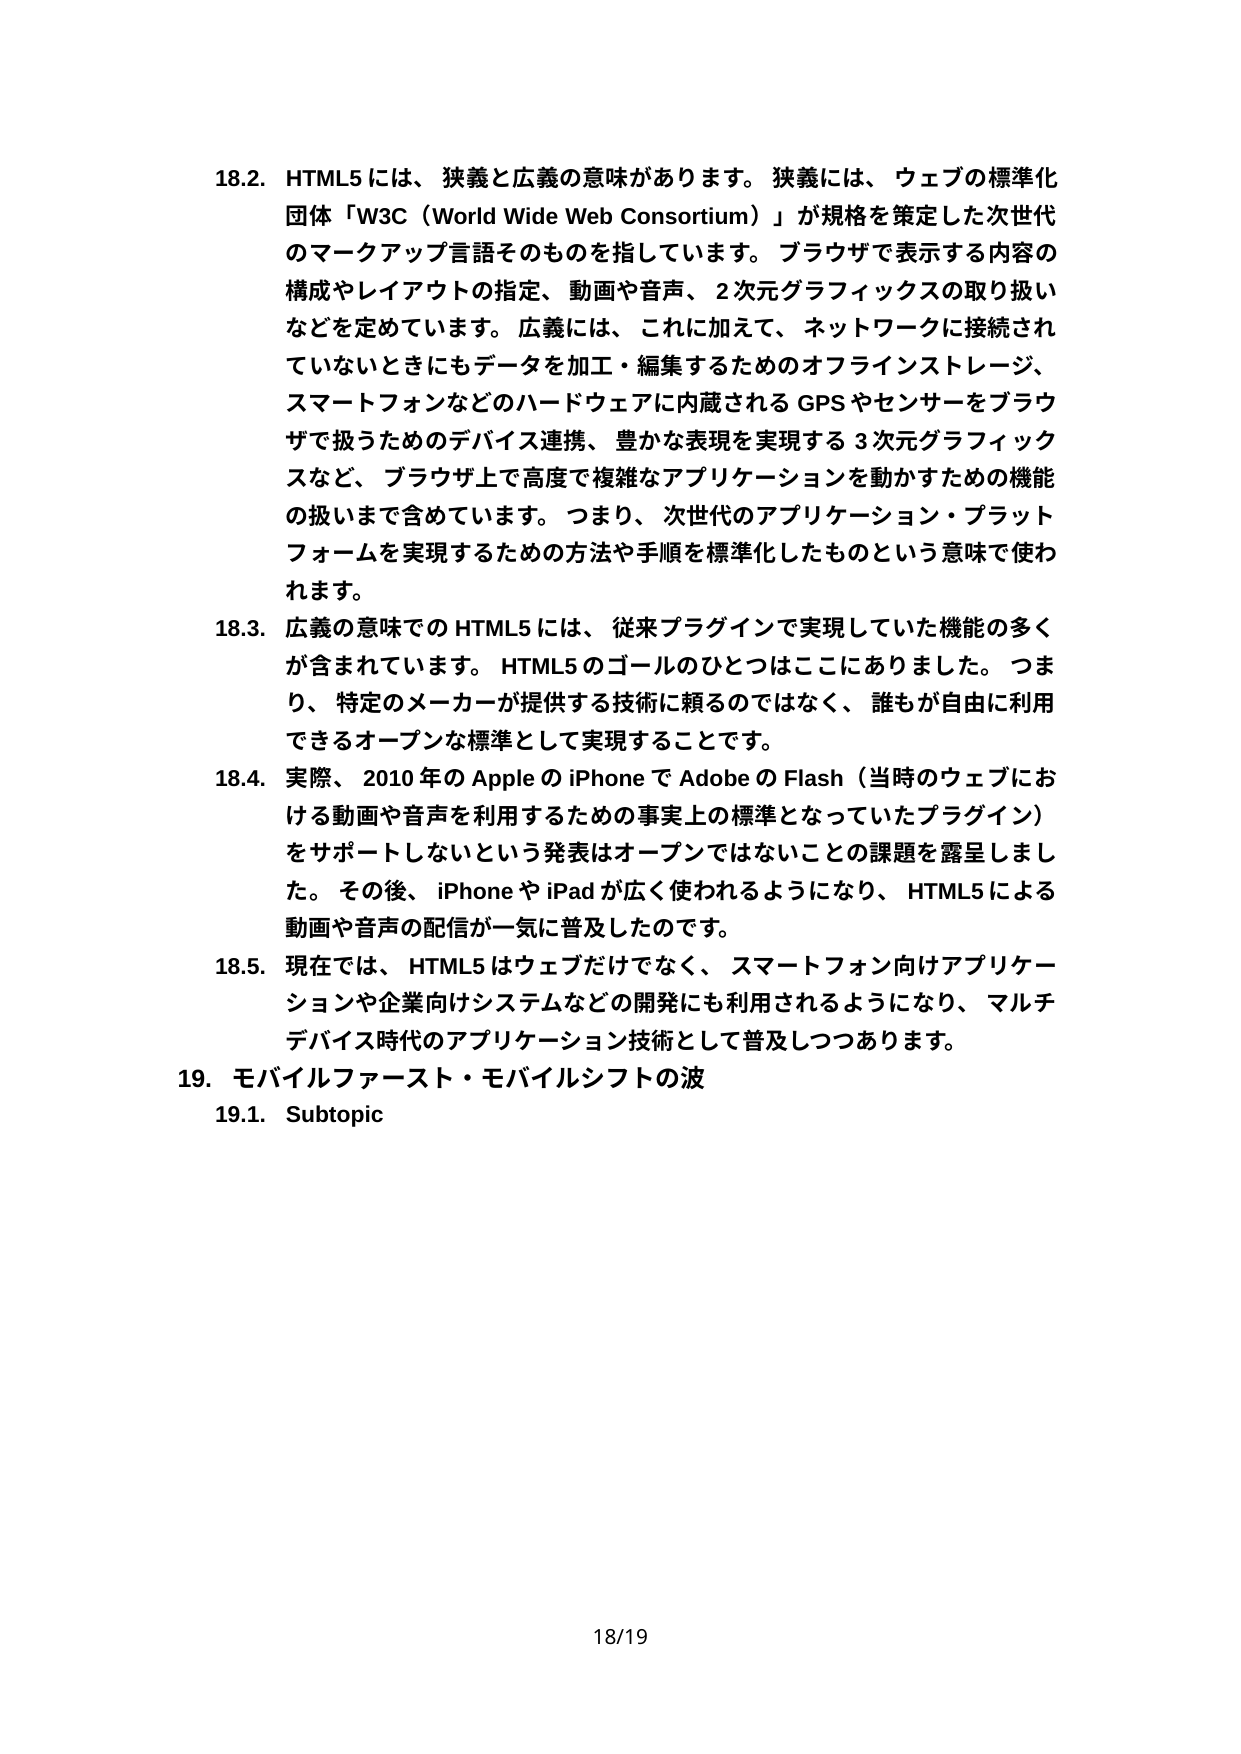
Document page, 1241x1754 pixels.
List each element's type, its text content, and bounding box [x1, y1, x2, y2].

subtitle 現在では、 HTML5はウェブだけでなく、 スマートフォン向けアプリケーションや企業向けシステムなどの開発にも利用されるようになり、 マルチデバイス時代のアプリケーション技術として普及しつつあります。 [215, 946, 1058, 1058]
subtitle モバイルファースト・モバイルシフトの波 [177, 1058, 1063, 1096]
subtitle 実際、 2010年のAppleのiPhoneでAdobeのFlash（当時のウェブにおける動画や音声を利用するための事実上の標準となっていたプラグイン）をサポートしないという発表はオープンではないことの課題を露呈しました。 その後、 iPhoneやiPadが広く使われるようになり、 HTML5による動画や音声の配信が一気に普及したのです。 [215, 758, 1058, 946]
subtitle 広義の意味でのHTML5には、 従来プラグインで実現していた機能の多くが含まれています。 HTML5のゴールのひとつはここにありました。 つまり、 特定のメーカーが提供する技術に頼るのではなく、 誰もが自由に利用できるオープンな標準として実現することです。 [215, 608, 1058, 758]
subtitle Subtopic [215, 1096, 1058, 1133]
subtitle HTML5には、 狭義と広義の意味があります。 狭義には、 ウェブの標準化団体「W3C（World Wide Web Consortium）」が規格を策定した次世代のマークアップ言語そのものを指しています。 ブラウザで表示する内容の構成やレイアウトの指定、 動画や音声、 2次元グラフィックスの取り扱いなどを定めています。 広義には、 これに加えて、 ネットワークに接続されていないときにもデータを加工・編集するためのオフラインストレージ、 スマートフォンなどのハードウェアに内蔵されるGPSやセンサーをブラウザで扱うためのデバイス連携、 豊かな表現を実現する3次元グラフィックスなど、 ブラウザ上で高度で複雑なアプリケーションを動かすための機能の扱いまで含めています。 つまり、 次世代のアプリケーション・プラットフォームを実現するための方法や手順を標準化したものという意味で使われます。 [215, 158, 1058, 608]
